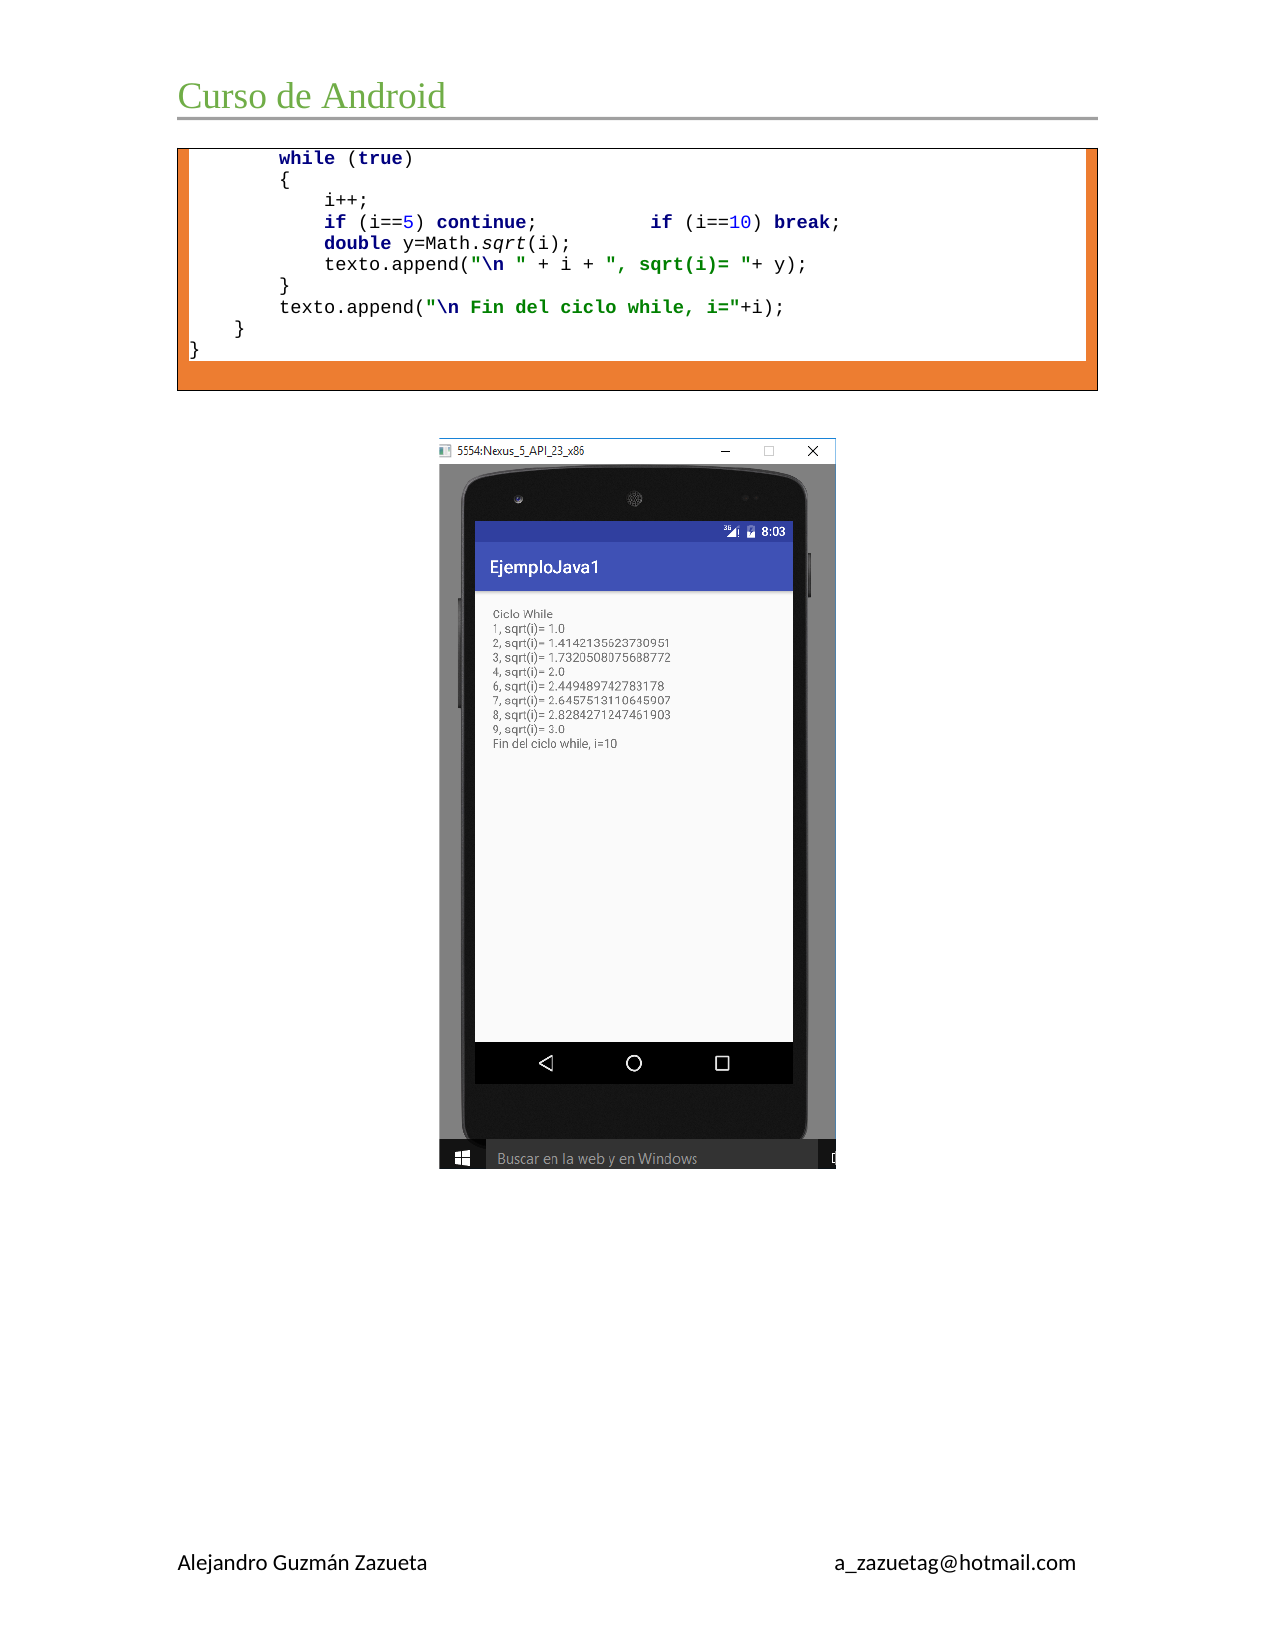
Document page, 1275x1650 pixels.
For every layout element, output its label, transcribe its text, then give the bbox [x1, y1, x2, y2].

picture [439, 438, 836, 1169]
